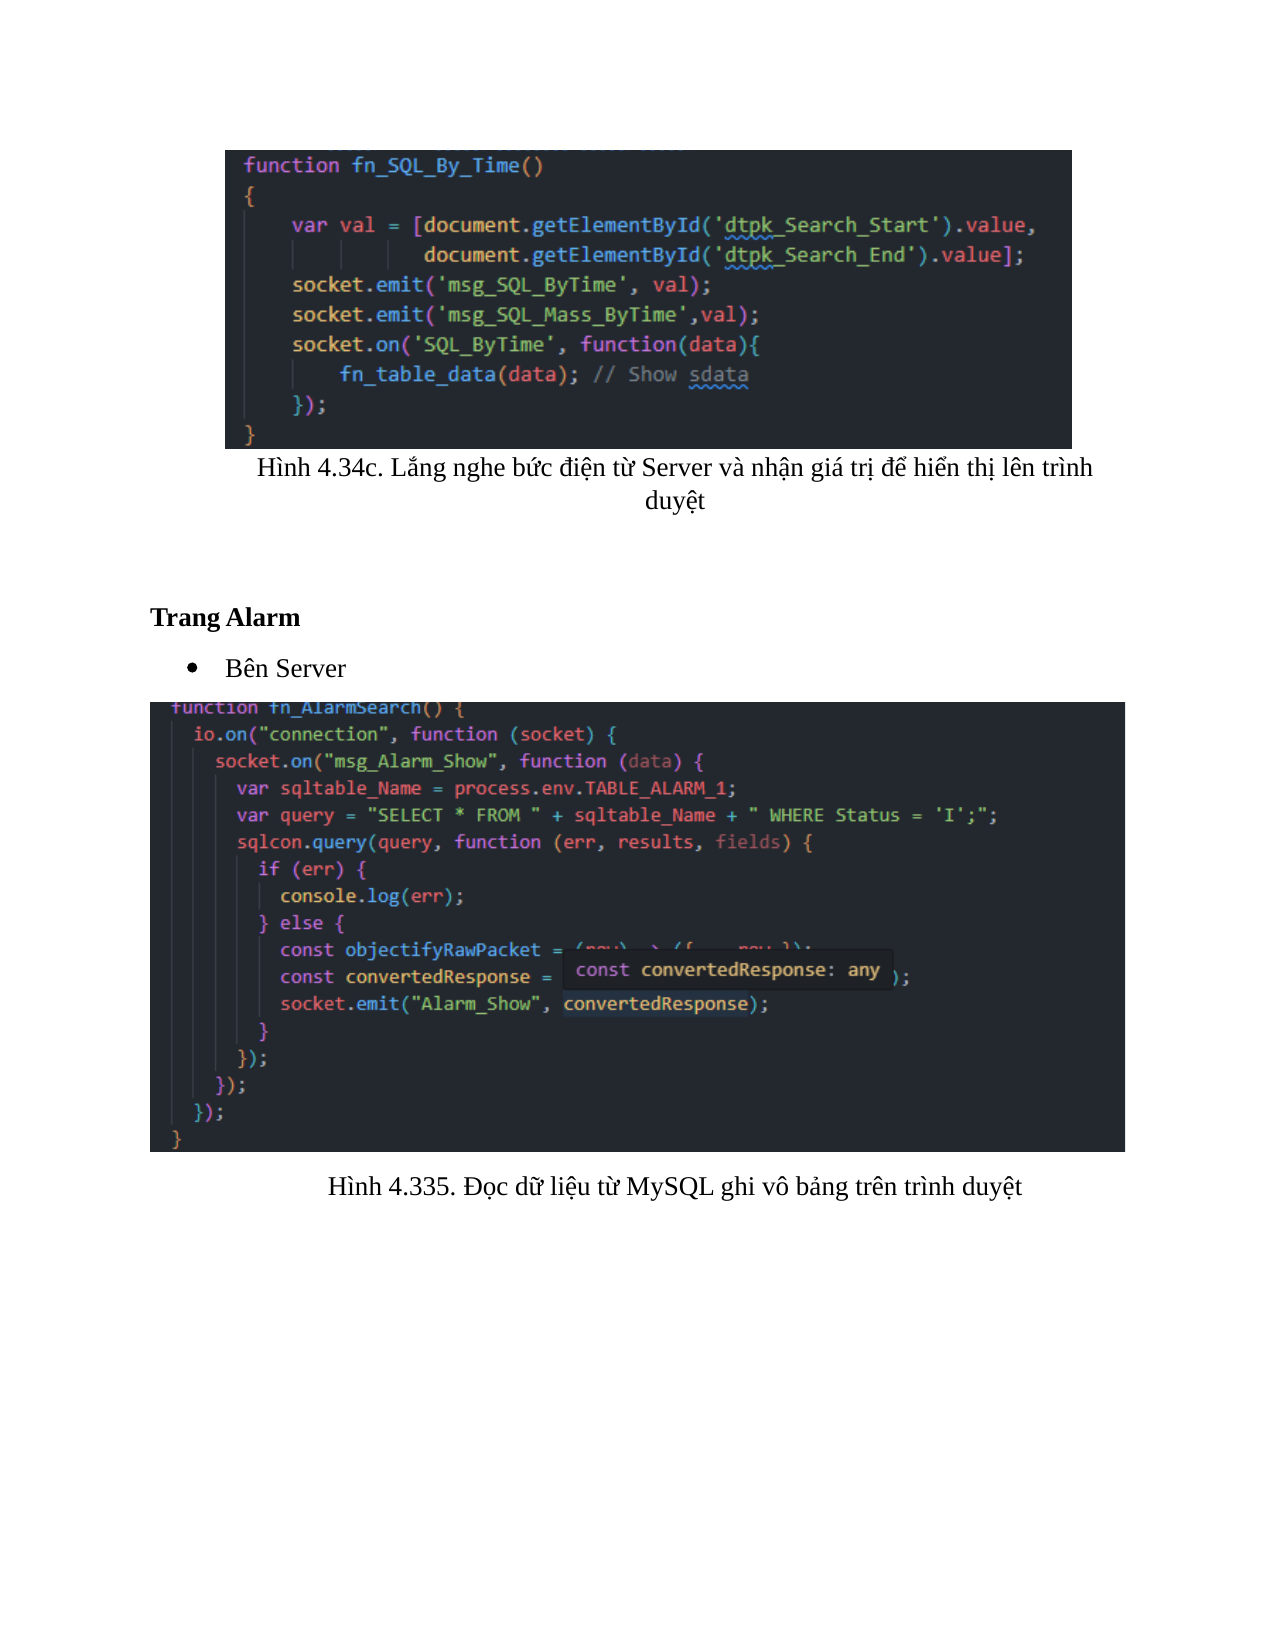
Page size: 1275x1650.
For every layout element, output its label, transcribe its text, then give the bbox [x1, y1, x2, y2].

picture [150, 702, 1125, 1152]
picture [225, 150, 1072, 449]
list Hình 4.34c. Lắng nghe bức điện từ Server và nhận giá trị để hiển thị lên trình duyệt [225, 451, 1125, 515]
list Hình 4.335. Đọc dữ liệu từ MySQL ghi vô bảng trên trình duyệt [225, 1170, 1125, 1201]
text Trang Alarm [150, 601, 1125, 633]
list Bên Server [187, 652, 1125, 683]
